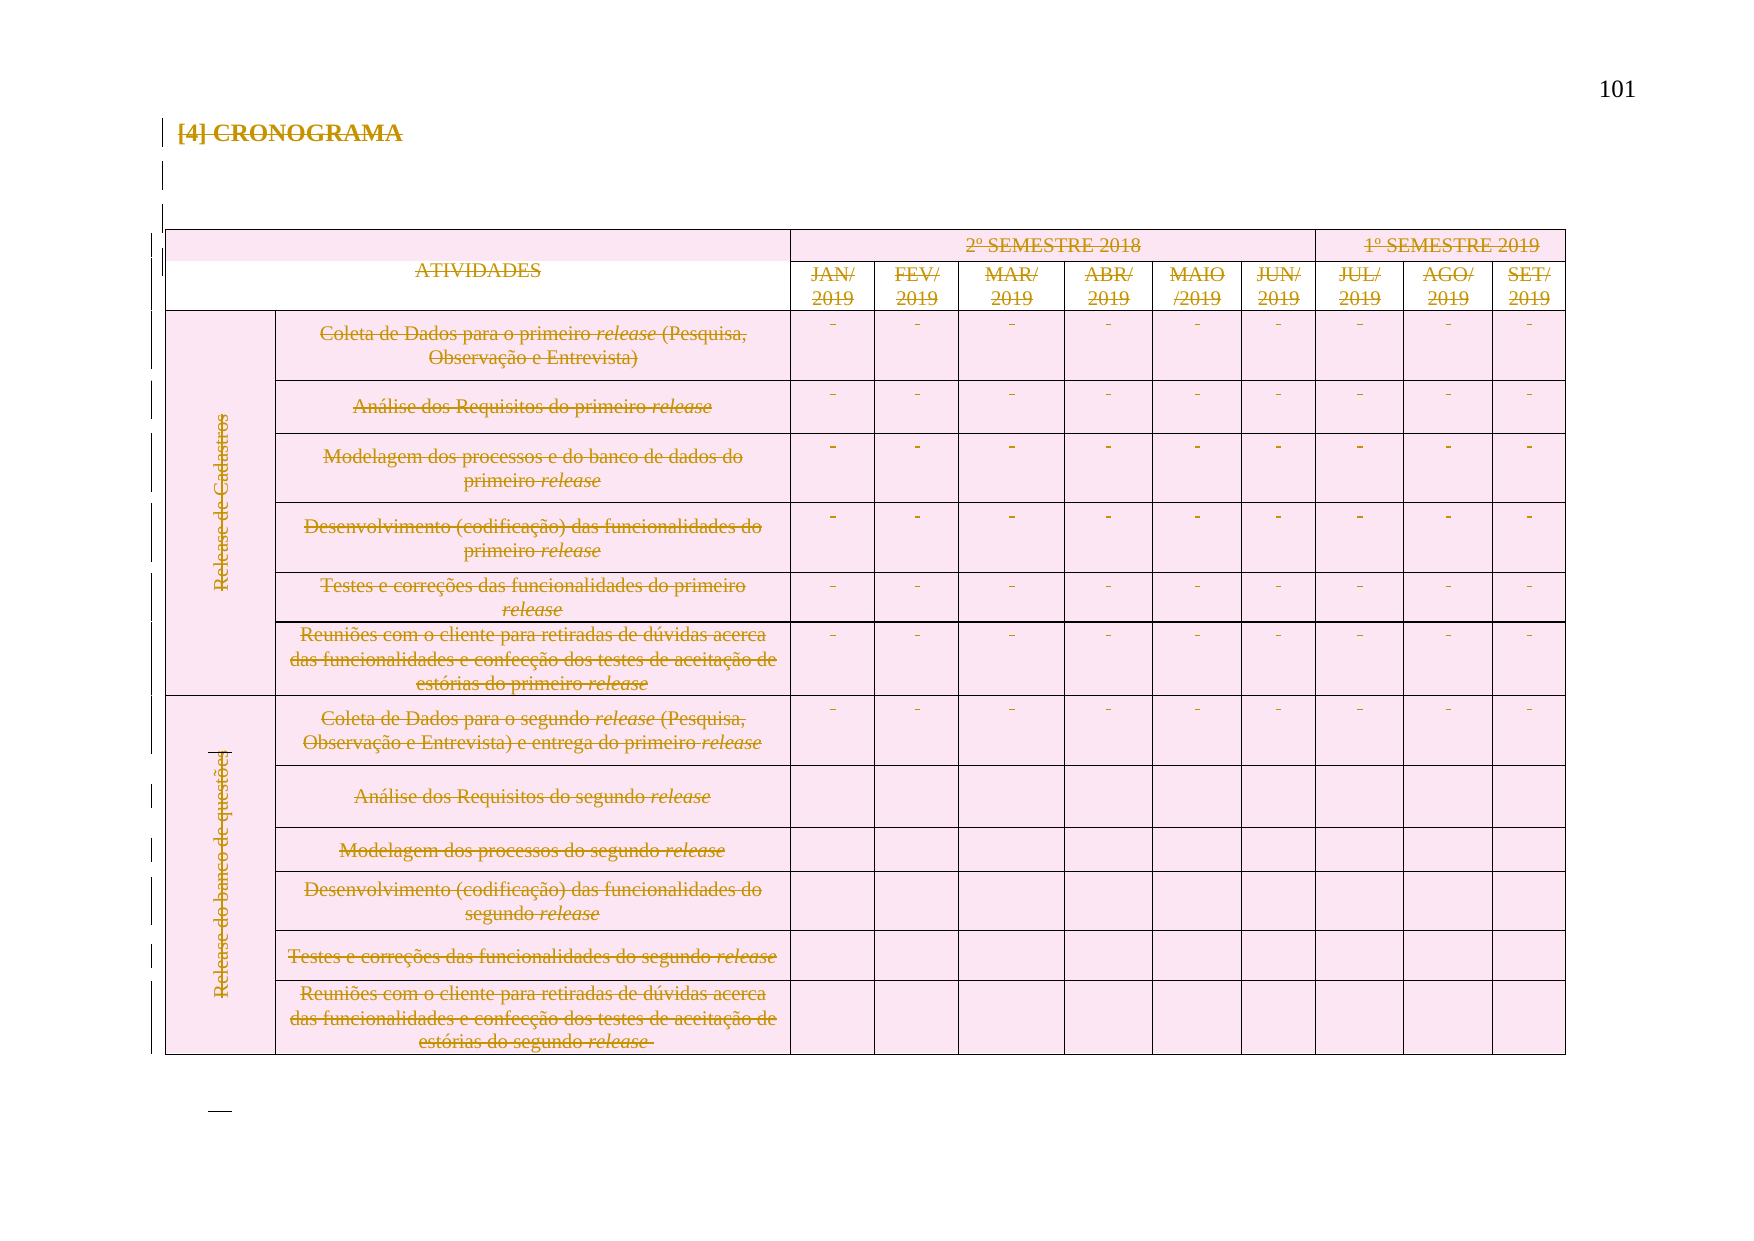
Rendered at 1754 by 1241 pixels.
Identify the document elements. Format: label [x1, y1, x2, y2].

table_cell [1153, 262, 1241, 310]
table_cell [1242, 262, 1315, 310]
table_cell [791, 262, 874, 310]
table_cell [1404, 262, 1492, 310]
table_cell [1493, 262, 1565, 310]
table_cell [1316, 262, 1403, 310]
table_cell [1065, 262, 1152, 310]
table_cell [875, 262, 958, 310]
table_cell [959, 262, 1064, 310]
